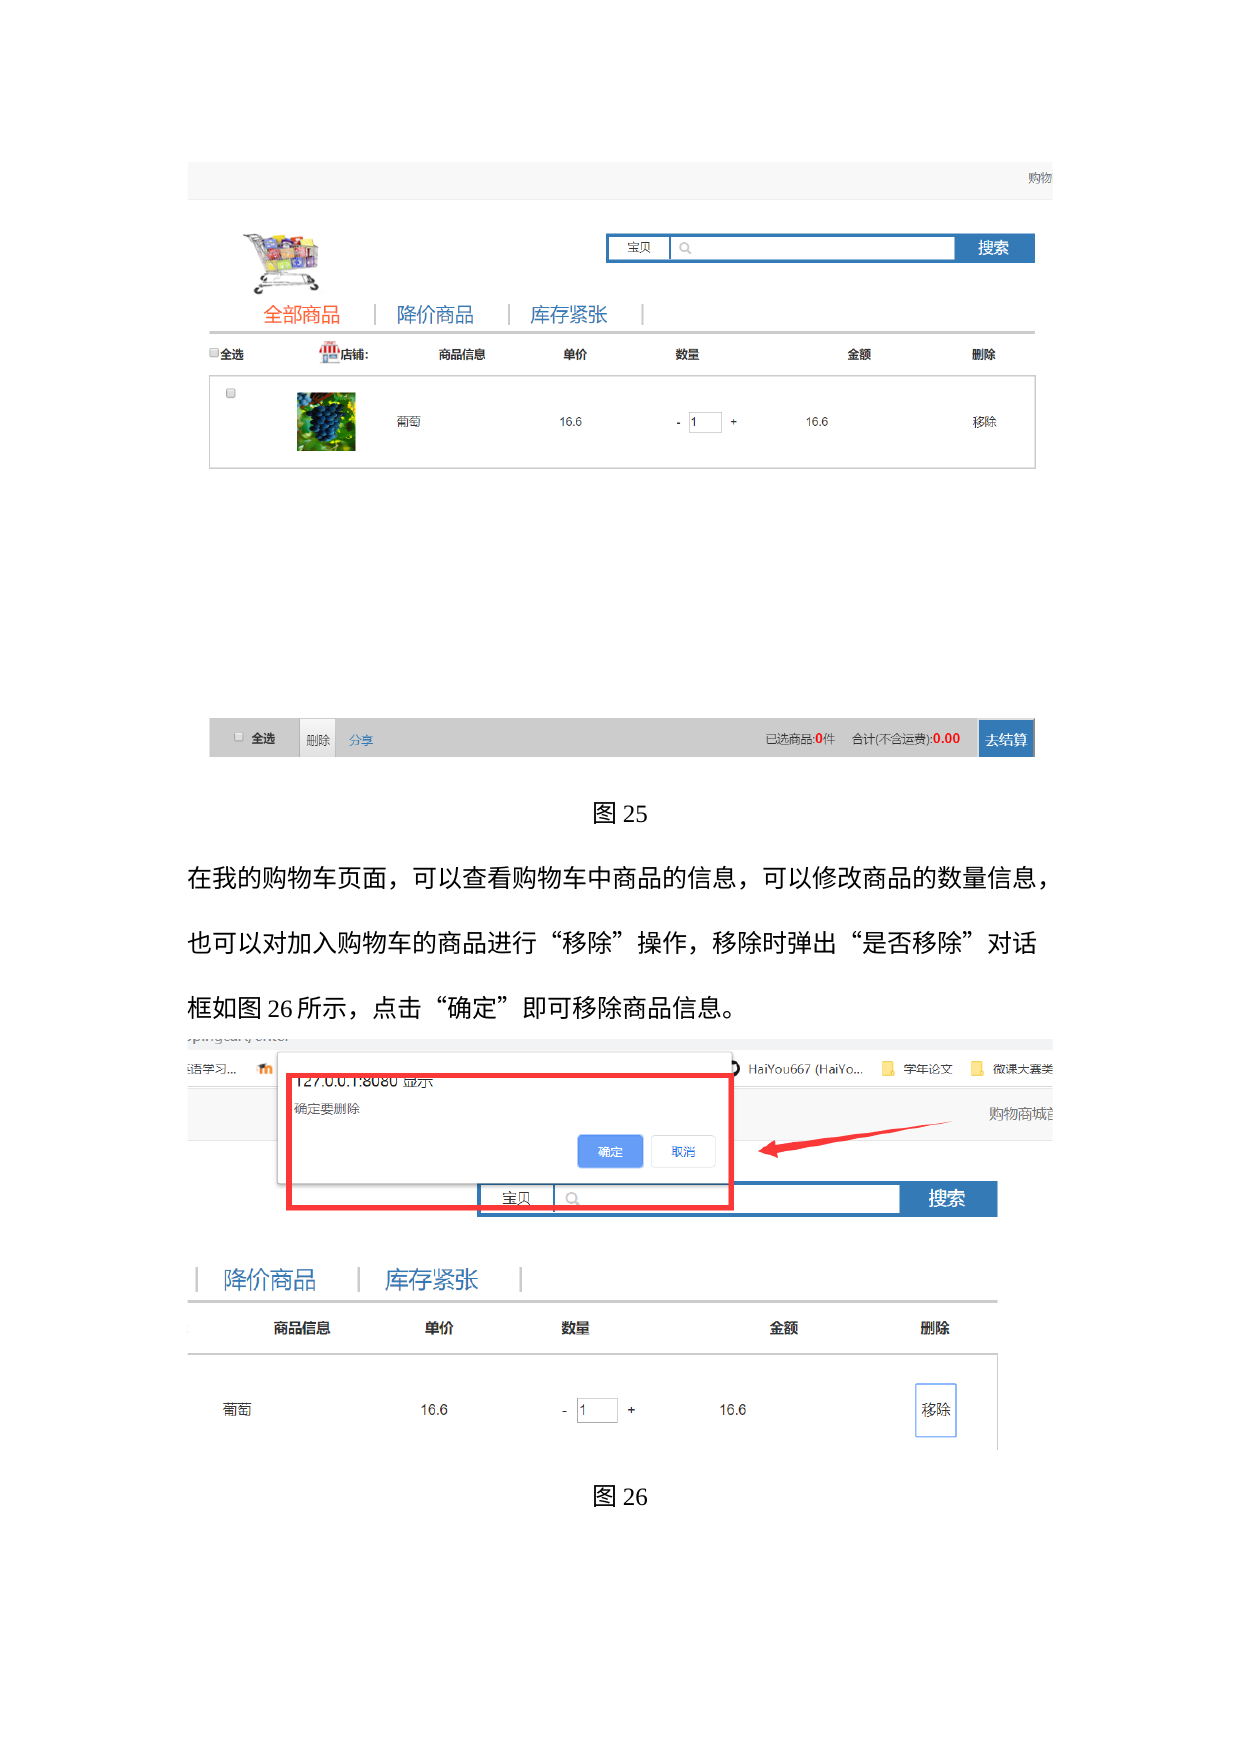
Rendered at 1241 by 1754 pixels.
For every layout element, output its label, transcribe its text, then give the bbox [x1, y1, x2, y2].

text 在我的购物车页面，可以查看购物车中商品的信息，可以修改商品的数量信息，也可以对加入购物车的商品进行“移除”操作，移除时弹出“是否移除”对话框如图26所示，点击“确定”即可移除商品信息。 [187, 844, 1053, 1039]
text 图25 [187, 779, 1053, 844]
text 图26 [187, 1462, 1053, 1527]
picture [187, 162, 1053, 757]
picture [187, 1039, 1053, 1450]
